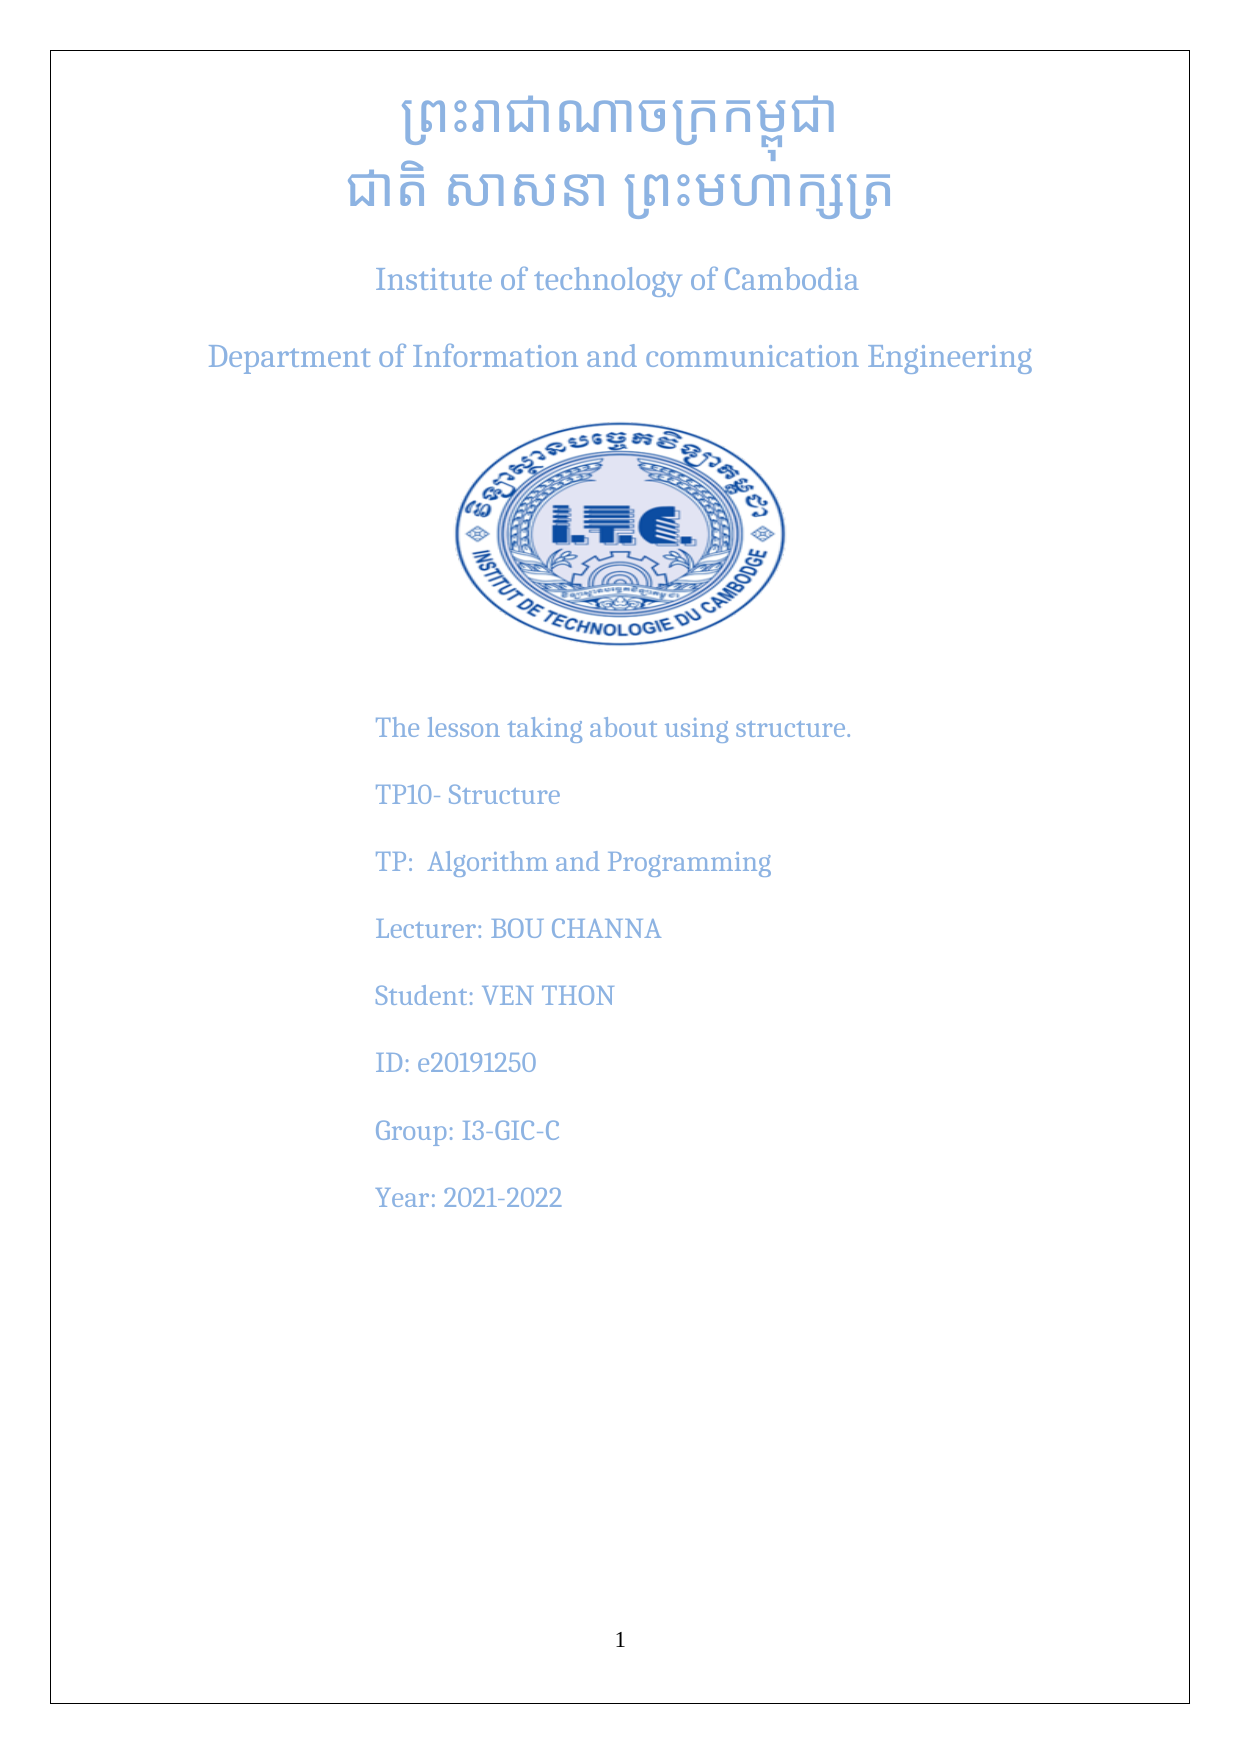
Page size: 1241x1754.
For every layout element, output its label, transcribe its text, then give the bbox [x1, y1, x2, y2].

text Group: I3-GIC-C [300, 1114, 1165, 1147]
text Year: 2021-2022 [300, 1181, 1165, 1214]
text Student: VEN THON [300, 979, 1165, 1013]
text TP10- Structure [300, 778, 1165, 812]
text ID: e20191250 [300, 1047, 1165, 1080]
text TP: Algorithm and Programming [300, 845, 1165, 879]
picture [448, 414, 793, 652]
text Institute of technology of Cambodia [375, 261, 1165, 299]
text ជាតិ​ សាសនា ព្រះមហាក្សត្រ [75, 149, 1165, 222]
text The lesson taking about using structure. [300, 711, 1165, 745]
text ព្រះរាជាណាចក្រកម្ពុជា [75, 75, 1165, 149]
text Lecturer: BOU CHANNA [300, 912, 1165, 946]
text Department of Information and communication Engineering [75, 337, 1165, 376]
